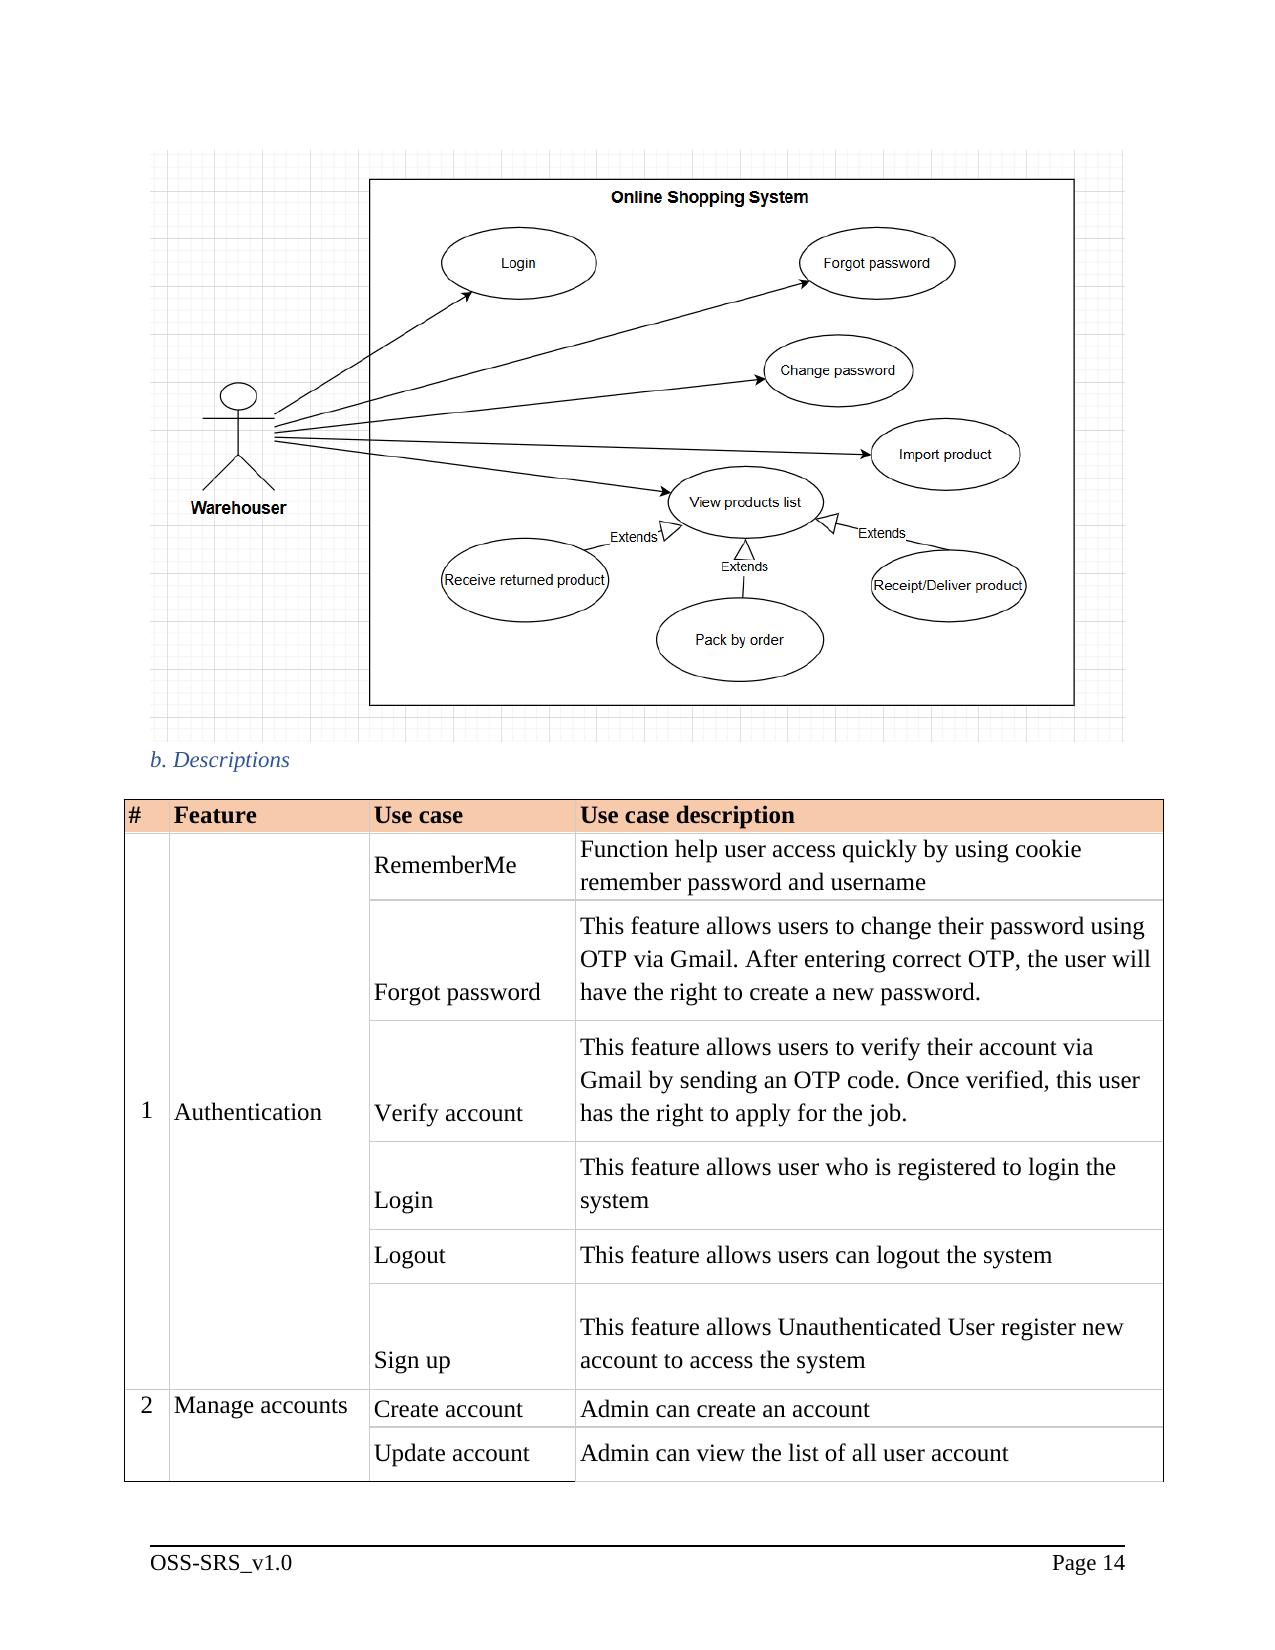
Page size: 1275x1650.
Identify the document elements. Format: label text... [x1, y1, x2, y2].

table_cell Manage accounts [170, 1390, 369, 1481]
table_cell Authentication [170, 834, 369, 1388]
table_cell Create account [370, 1390, 575, 1426]
table_cell Forgot password [370, 901, 575, 1020]
table_cell This feature allows Unauthenticated User register new account to access the system [576, 1284, 1163, 1388]
table_cell 1 [125, 834, 169, 1388]
table_header Use case description [576, 800, 1163, 832]
table_cell Admin can create an account [576, 1390, 1163, 1426]
table_header # [125, 800, 169, 832]
table_cell 2 [125, 1390, 169, 1481]
subtitle b. Descriptions [150, 746, 1125, 772]
table_header Feature [170, 800, 369, 832]
table_header Use case [370, 800, 575, 832]
table_cell This feature allows users to change their password using OTP via Gmail. After entering correct OTP, the user will have the right to create a new password. [576, 901, 1163, 1020]
table_cell Sign up [370, 1284, 575, 1388]
table_cell This feature allows user who is registered to login the system [576, 1142, 1163, 1228]
table_cell Admin can view the list of all user account [576, 1428, 1163, 1481]
table_cell Logout [370, 1230, 575, 1283]
table_cell Verify account [370, 1021, 575, 1141]
table_cell Function help user access quickly by using cookie remember password and username [576, 834, 1163, 899]
picture [150, 150, 1125, 742]
table_cell This feature allows users to verify their account via Gmail by sending an OTP code. Once verified, this user has the right to apply for the job. [576, 1021, 1163, 1141]
table_cell This feature allows users can logout the system [576, 1230, 1163, 1283]
table_cell RememberMe [370, 834, 575, 899]
table_cell Login [370, 1142, 575, 1228]
table_cell Update account [370, 1428, 575, 1481]
